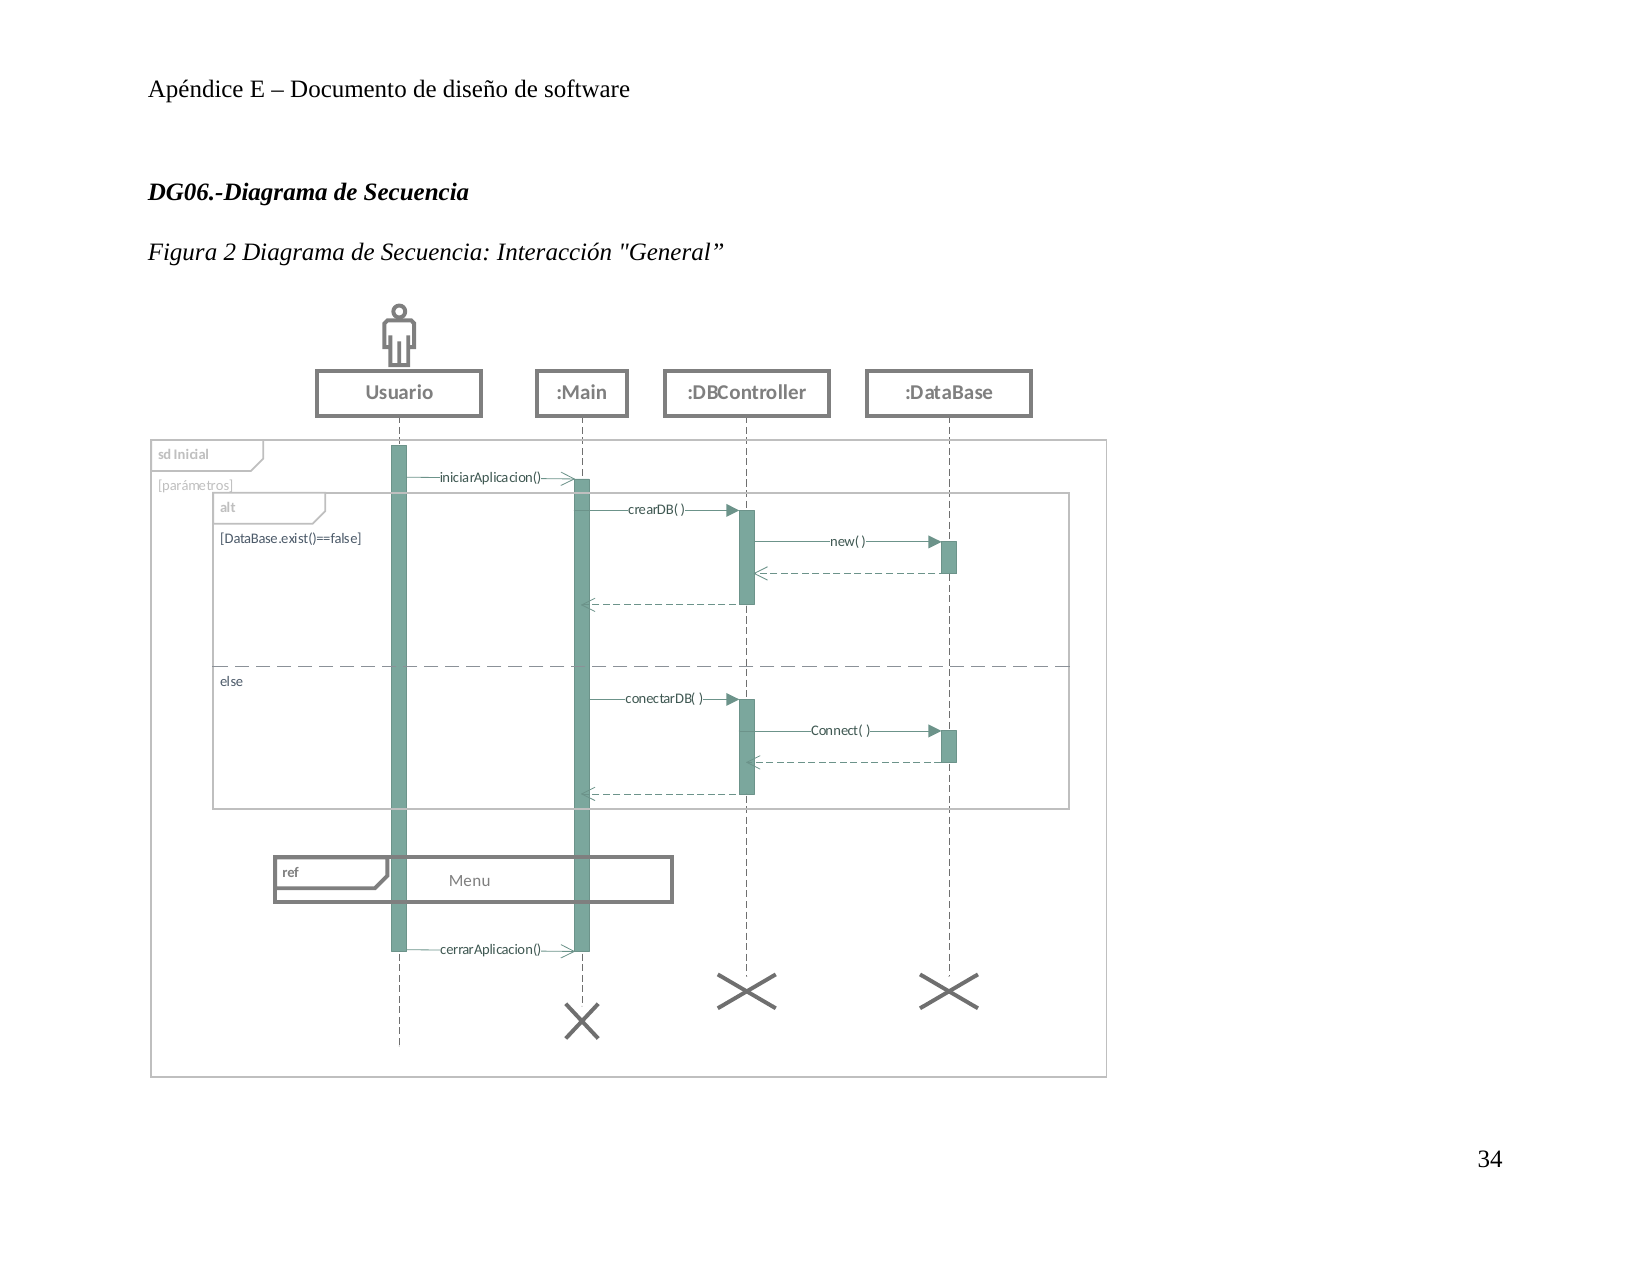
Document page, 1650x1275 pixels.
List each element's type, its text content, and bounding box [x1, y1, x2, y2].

text DG06.-Diagrama de Secuencia [148, 177, 1502, 206]
